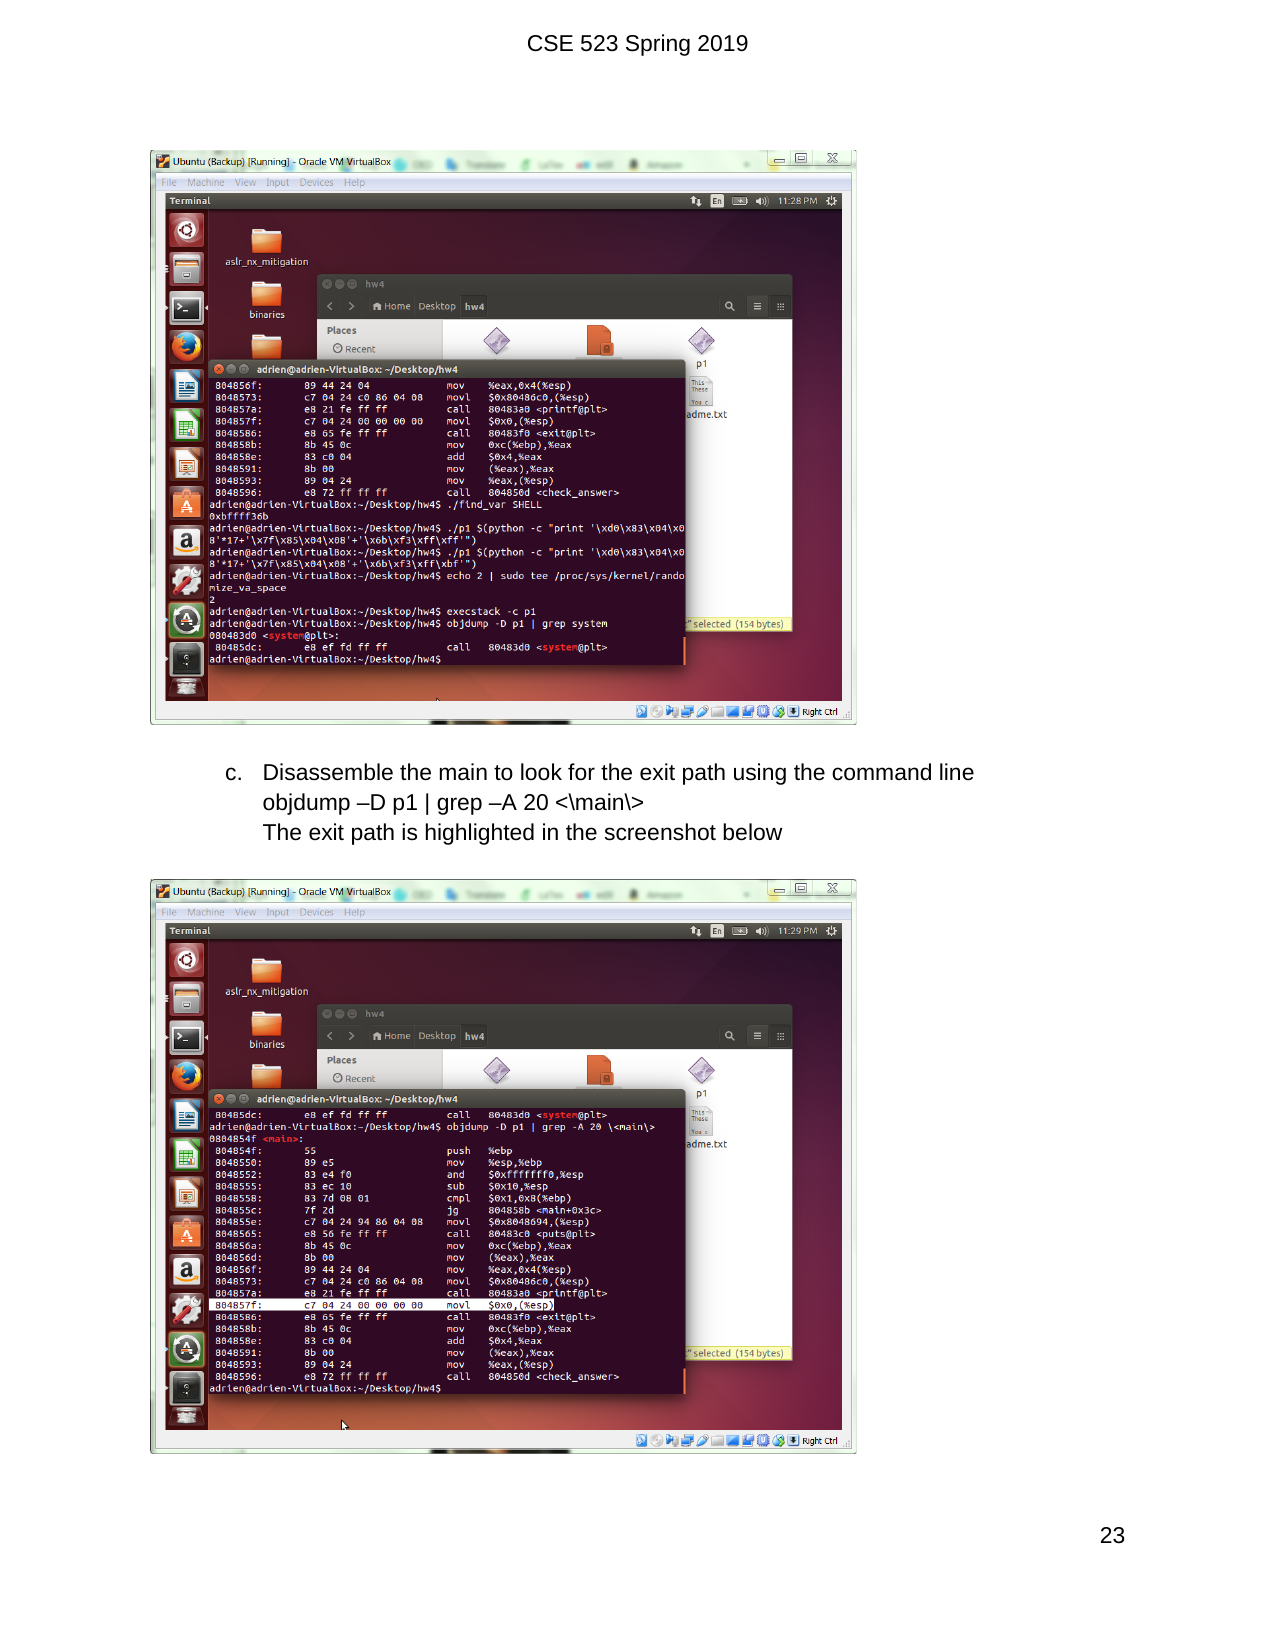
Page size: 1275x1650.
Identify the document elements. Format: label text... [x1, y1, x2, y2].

list objdump –D p1 | grep –A 20 <\main\> [262, 789, 1125, 815]
picture [150, 150, 857, 725]
list Disassemble the main to look for the exit path using the command line [225, 758, 1125, 785]
picture [150, 879, 857, 1454]
list The exit path is highlighted in the screenshot below [262, 819, 1125, 845]
